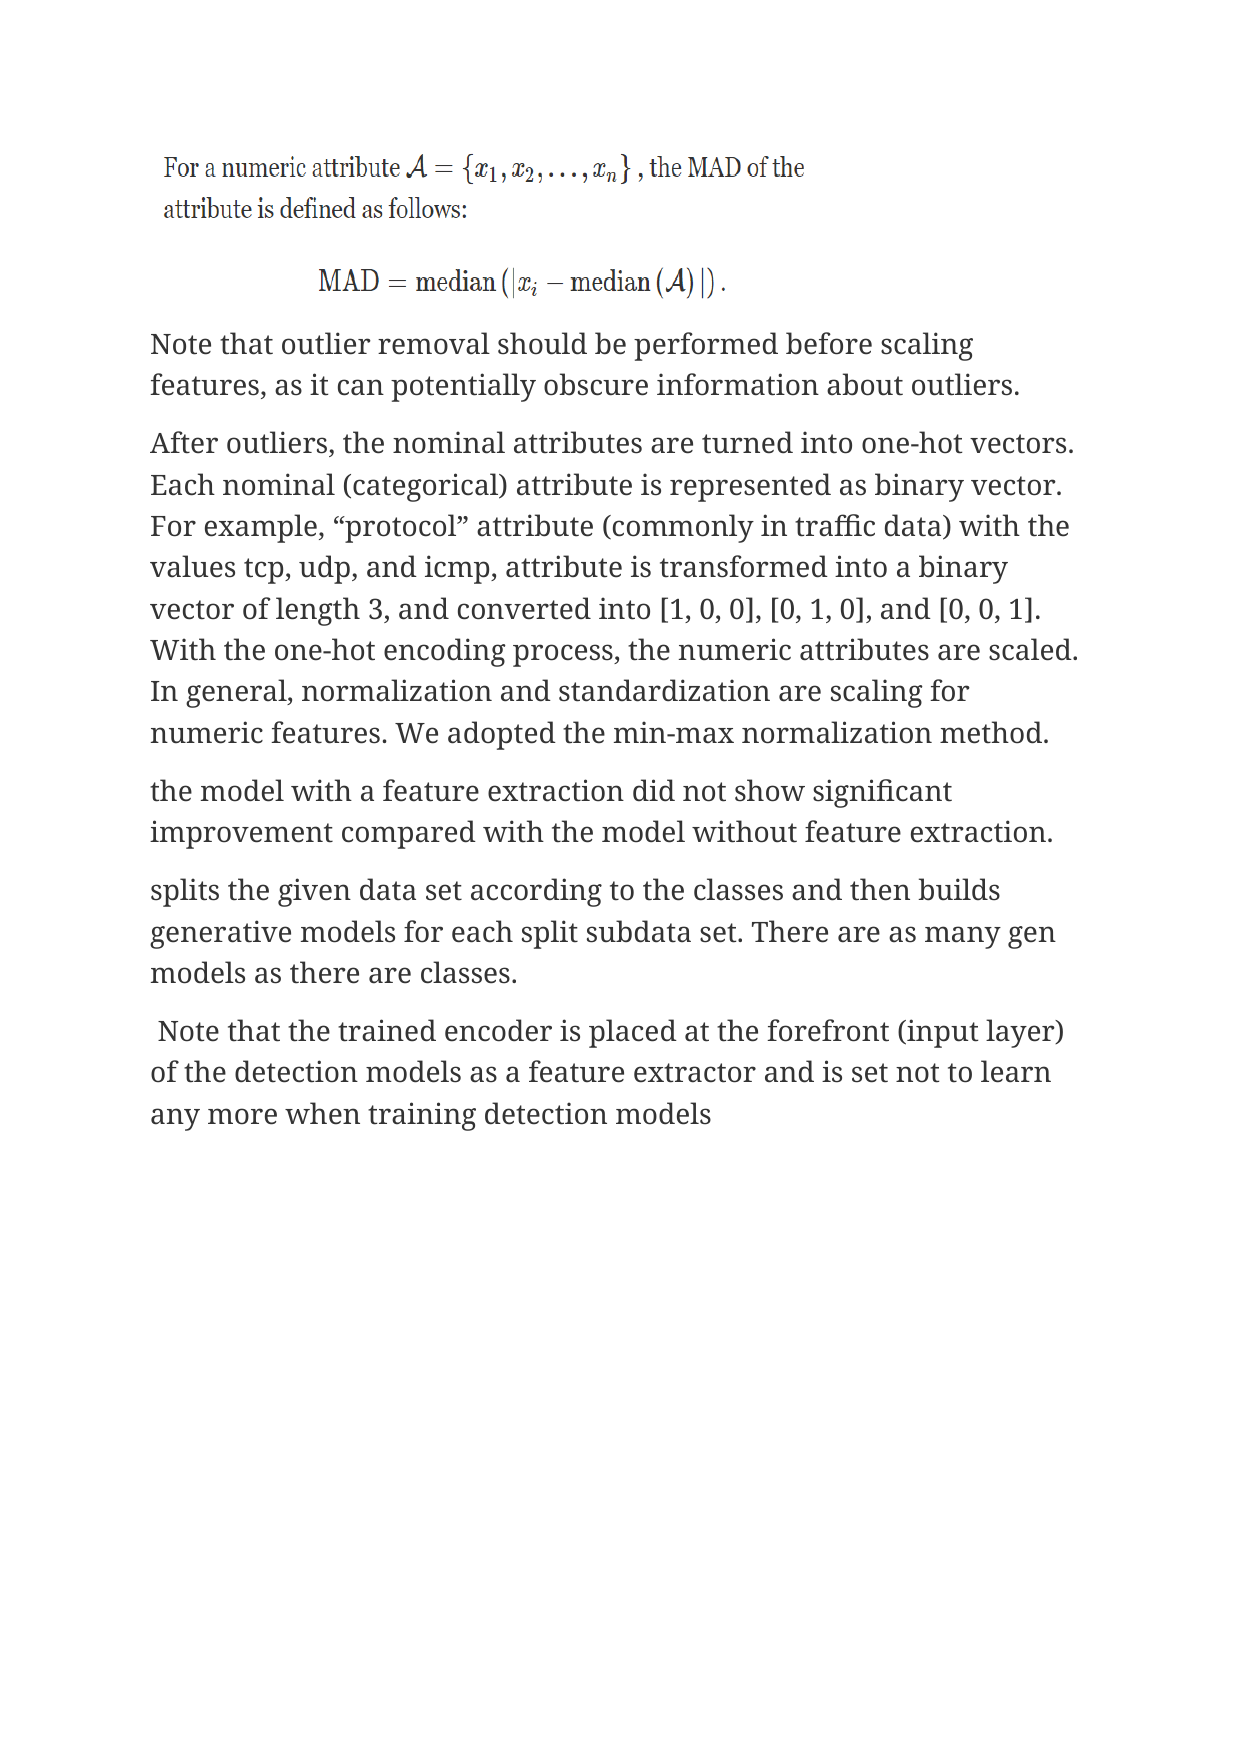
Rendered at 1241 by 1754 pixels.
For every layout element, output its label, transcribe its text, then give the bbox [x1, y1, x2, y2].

text the model with a feature extraction did not show significant improvement compared with the model without feature extraction. [150, 771, 1090, 851]
text After outliers, the nominal attributes are turned into one-hot vectors. Each nominal (categorical) attribute is represented as binary vector. For example, “protocol” attribute (commonly in traffic data) with the values tcp, udp, and icmp, attribute is transformed into a binary vector of length 3, and converted into [1, 0, 0], [0, 1, 0], and [0, 0, 1]. With the one-hot encoding process, the numeric attributes are scaled. In general, normalization and standardization are scaling for numeric features. We adopted the min-max normalization method. [150, 424, 1090, 751]
picture [150, 150, 809, 306]
text Note that the trained encoder is placed at the forefront (input layer) of the detection models as a feature extractor and is set not to learn any more when training detection models [150, 1011, 1090, 1132]
text Note that outlier removal should be performed before scaling features, as it can potentially obscure information about outliers. [150, 324, 1090, 404]
text splits the given data set according to the classes and then builds generative models for each split subdata set. There are as many gen models as there are classes. [150, 871, 1090, 992]
